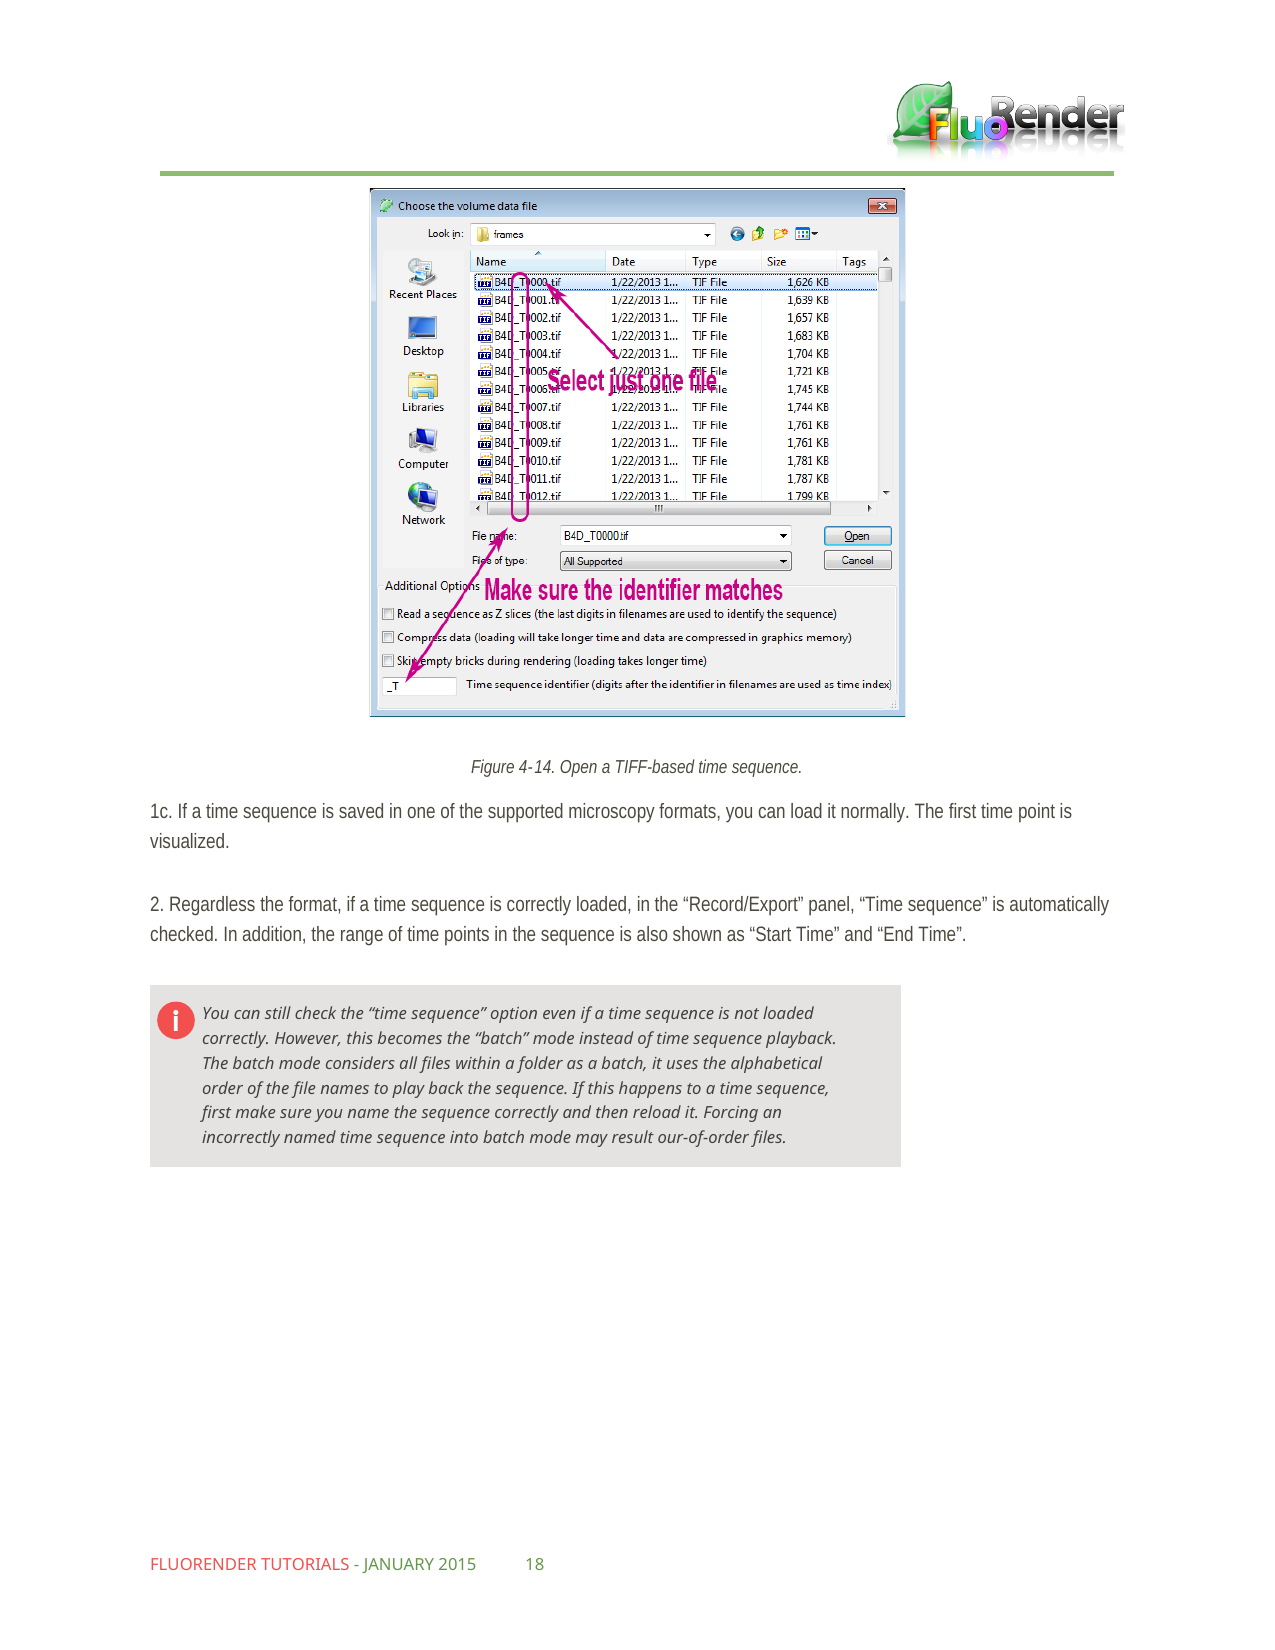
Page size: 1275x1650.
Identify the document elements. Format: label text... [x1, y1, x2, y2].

picture [887, 75, 1125, 165]
text 1c. If a time sequence is saved in one of the supported microscopy formats, you can load it normally. The first time point is visualized. [150, 799, 1125, 852]
picture [369, 188, 906, 717]
text 2. Regardless the format, if a time sequence is correctly loaded, in the “Record/Export” panel, “Time sequence” is automatically checked. In addition, the range of time points in the sequence is also shown as “Start Time” and “End Time”. [150, 892, 1125, 946]
text Figure -. Open a TIFF-based time sequence. [150, 756, 1125, 778]
table_header You can still check the “time sequence” option even if a time sequence is not loaded correctly. However, this becomes the “batch” mode instead of time sequence playback. The batch mode considers all files within a folder as a batch, it uses the alphabetical order of the file names to play back the sequence. If this happens to a time sequence, first make sure you name the sequence correctly and then reload it. Forcing an incorrectly named time sequence into batch mode may result our-of-order files. [202, 985, 901, 1167]
table_header [150, 985, 202, 1167]
